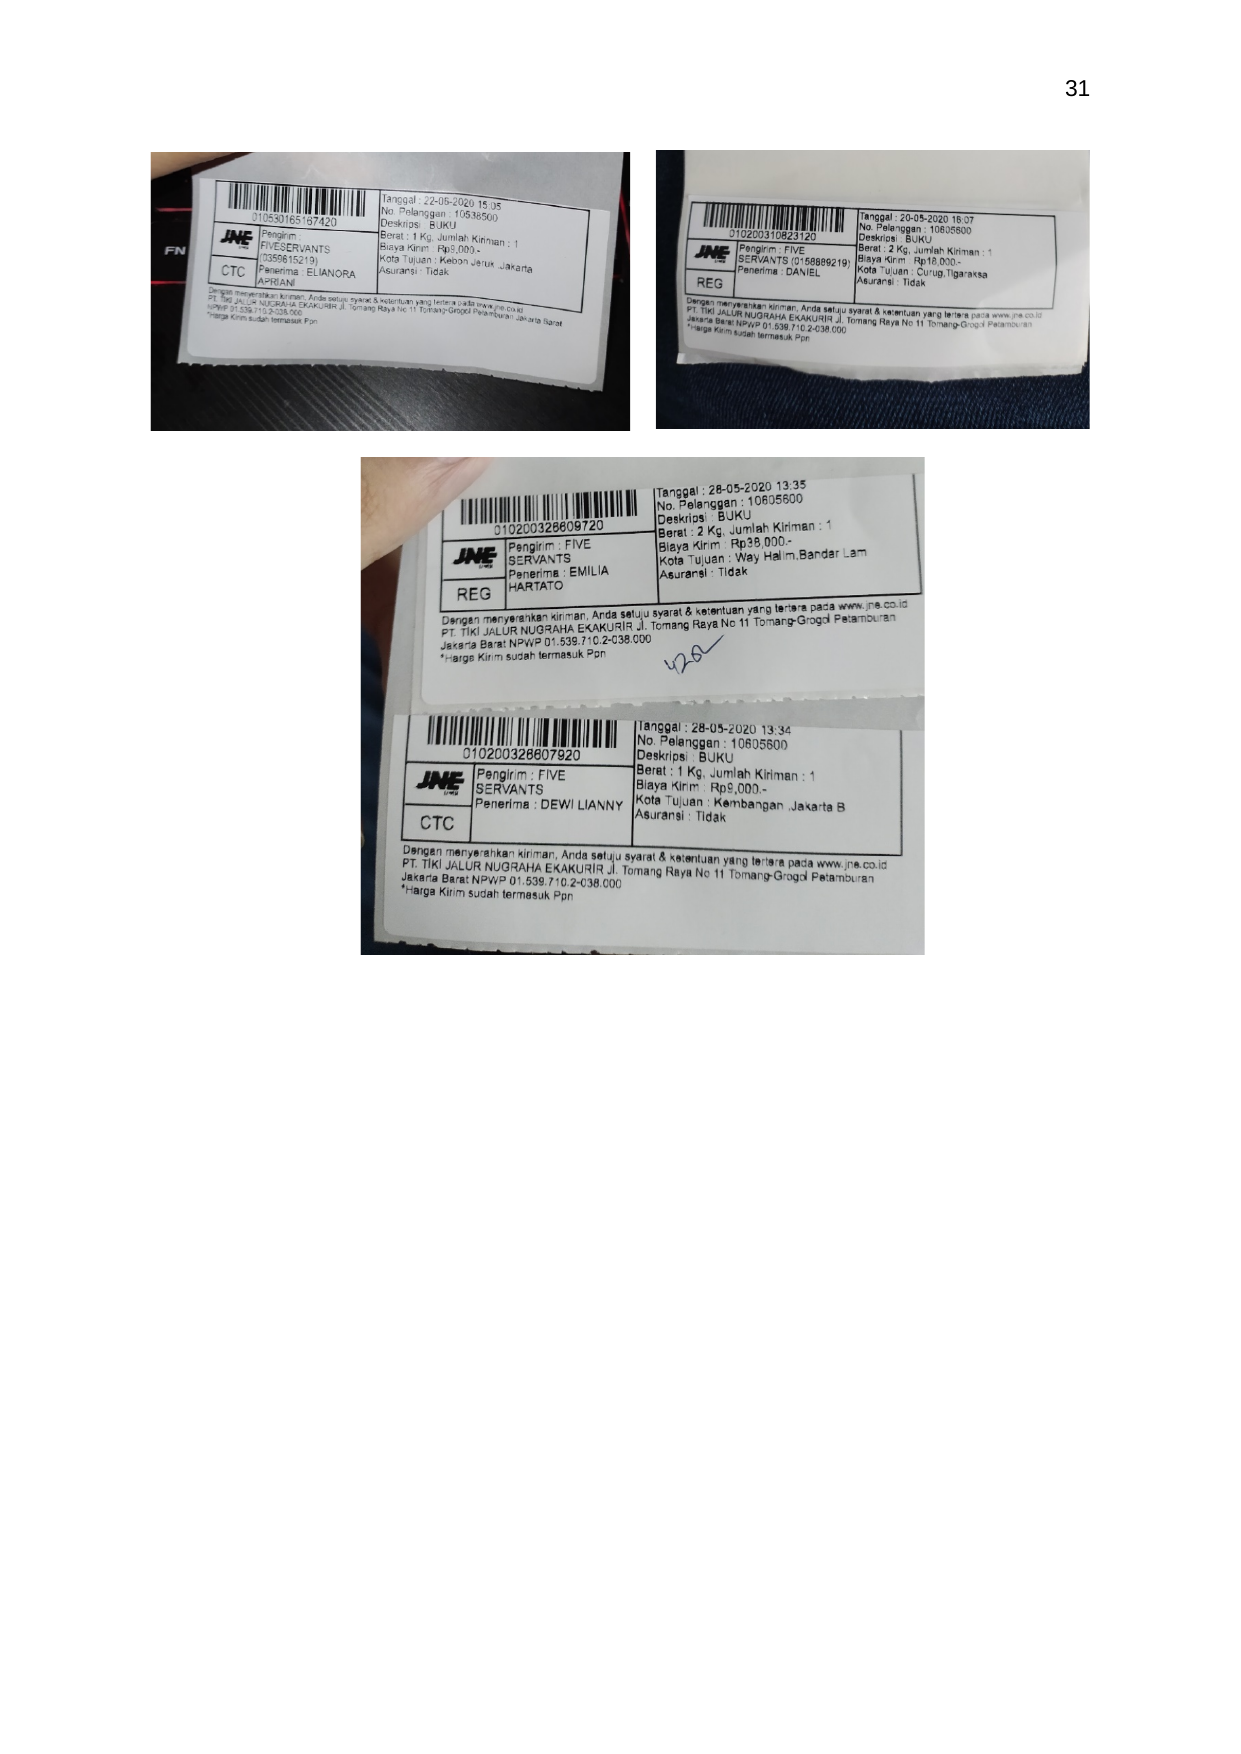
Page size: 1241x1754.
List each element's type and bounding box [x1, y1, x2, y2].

picture [656, 150, 1090, 429]
picture [361, 457, 925, 955]
picture [151, 152, 631, 431]
